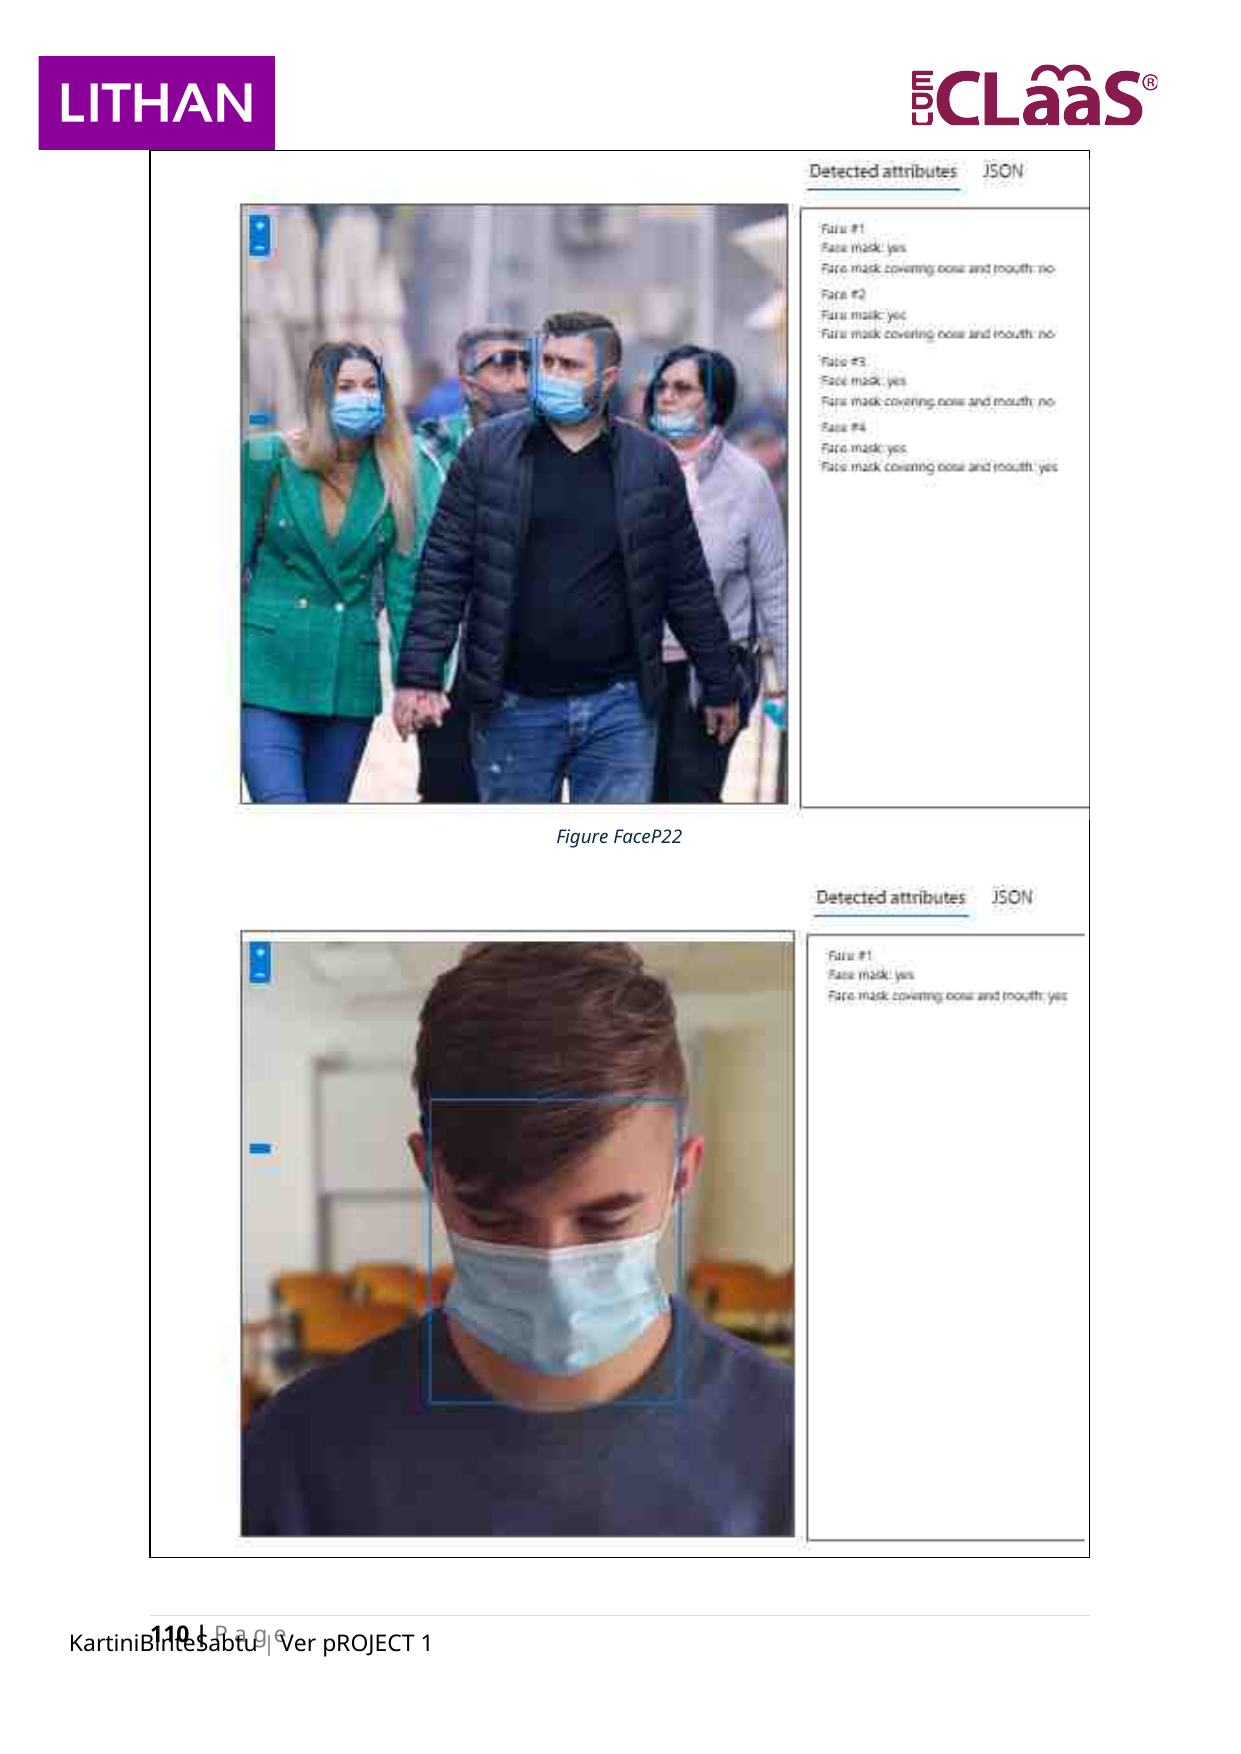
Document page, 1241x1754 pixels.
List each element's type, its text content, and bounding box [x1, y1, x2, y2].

picture [38, 56, 275, 150]
picture [220, 159, 1090, 820]
picture [911, 64, 1158, 126]
picture [220, 870, 1085, 1553]
